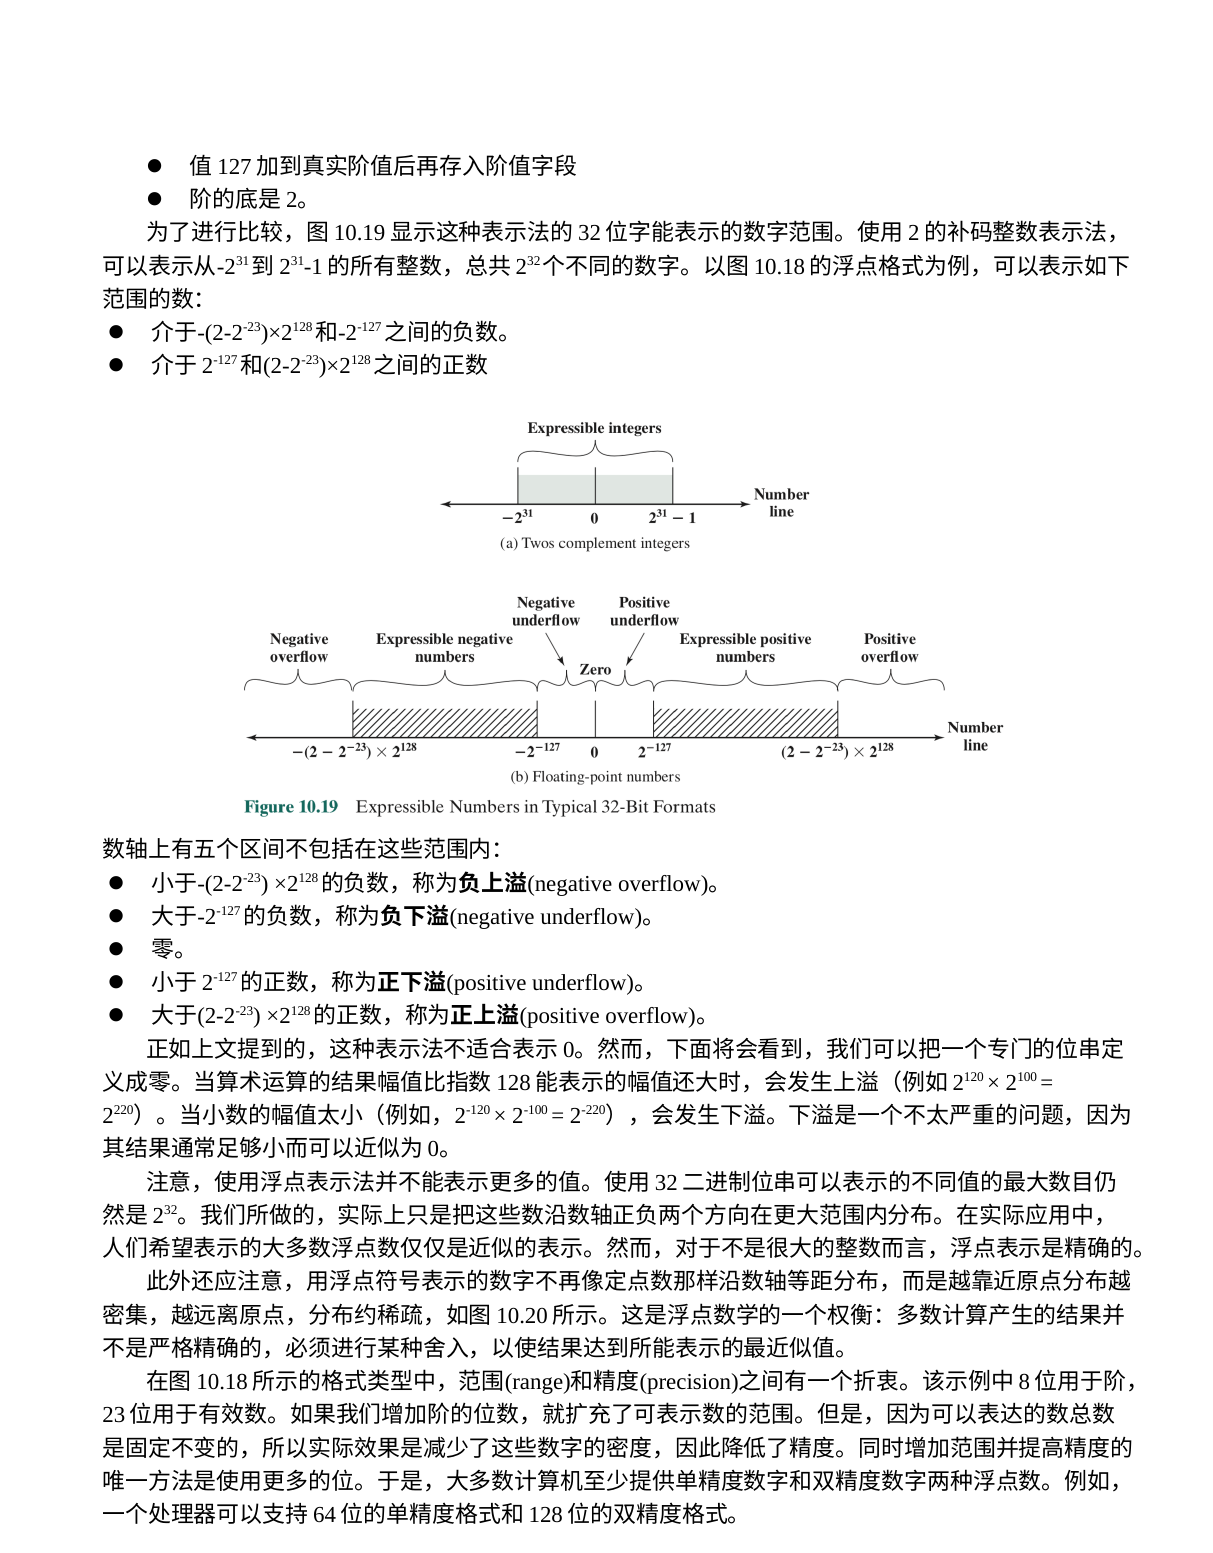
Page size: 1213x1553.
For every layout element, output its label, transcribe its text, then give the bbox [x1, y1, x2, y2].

list 值127加到真实阶值后再存入阶值字段 [146, 148, 1133, 181]
list 介于-(2-2-23)×2128和-2-127之间的负数。 [107, 314, 1133, 347]
list 大于(2-2-23) ×2128的正数，称为正上溢(positive overflow)。 [107, 997, 1133, 1031]
text 此外还应注意，用浮点符号表示的数字不再像定点数那样沿数轴等距分布，而是越靠近原点分布越密集，越远离原点，分布约稀疏，如图10.20所示。这是浮点数学的一个权衡：多数计算产生的结果并不是严格精确的，必须进行某种舍入，以使结果达到所能表示的最近似值。 [102, 1263, 1133, 1363]
list 小于-(2-2-23) ×2128的负数，称为负上溢(negative overflow)。 [107, 864, 1133, 898]
text 在图10.18所示的格式类型中，范围(range)和精度(precision)之间有一个折衷。该示例中8位用于阶，23位用于有效数。如果我们增加阶的位数，就扩充了可表示数的范围。但是，因为可以表达的数总数是固定不变的，所以实际效果是减少了这些数字的密度，因此降低了精度。同时增加范围并提高精度的唯一方法是使用更多的位。于是，大多数计算机至少提供单精度数字和双精度数字两种浮点数。例如，一个处理器可以支持64位的单精度格式和128位的双精度格式。 [102, 1363, 1133, 1529]
list 零。 [107, 931, 1133, 964]
list 小于2-127的正数，称为正下溢(positive underflow)。 [107, 964, 1133, 997]
picture [225, 406, 1011, 832]
text 为了进行比较，图10.19显示这种表示法的32位字能表示的数字范围。使用2的补码整数表示法，可以表示从-231到231-1的所有整数，总共232个不同的数字。以图10.18的浮点格式为例，可以表示如下范围的数： [102, 214, 1133, 314]
list 介于2-127和(2-2-23)×2128之间的正数 [107, 347, 1133, 380]
text 注意，使用浮点表示法并不能表示更多的值。使用32二进制位串可以表示的不同值的最大数目仍然是232。我们所做的，实际上只是把这些数沿数轴正负两个方向在更大范围内分布。在实际应用中，人们希望表示的大多数浮点数仅仅是近似的表示。然而，对于不是很大的整数而言，浮点表示是精确的。 [102, 1163, 1133, 1263]
text 数轴上有五个区间不包括在这些范围内： [102, 831, 1133, 864]
text 正如上文提到的，这种表示法不适合表示0。然而，下面将会看到，我们可以把一个专门的位串定义成零。当算术运算的结果幅值比指数128能表示的幅值还大时，会发生上溢（例如2120 × 2100 = 2220）。当小数的幅值太小（例如，2-120 × 2-100 = 2-220），会发生下溢。下溢是一个不太严重的问题，因为其结果通常足够小而可以近似为0。 [102, 1031, 1133, 1163]
list 阶的底是2。 [146, 181, 1133, 214]
list 大于-2-127的负数，称为负下溢(negative underflow)。 [107, 898, 1133, 931]
